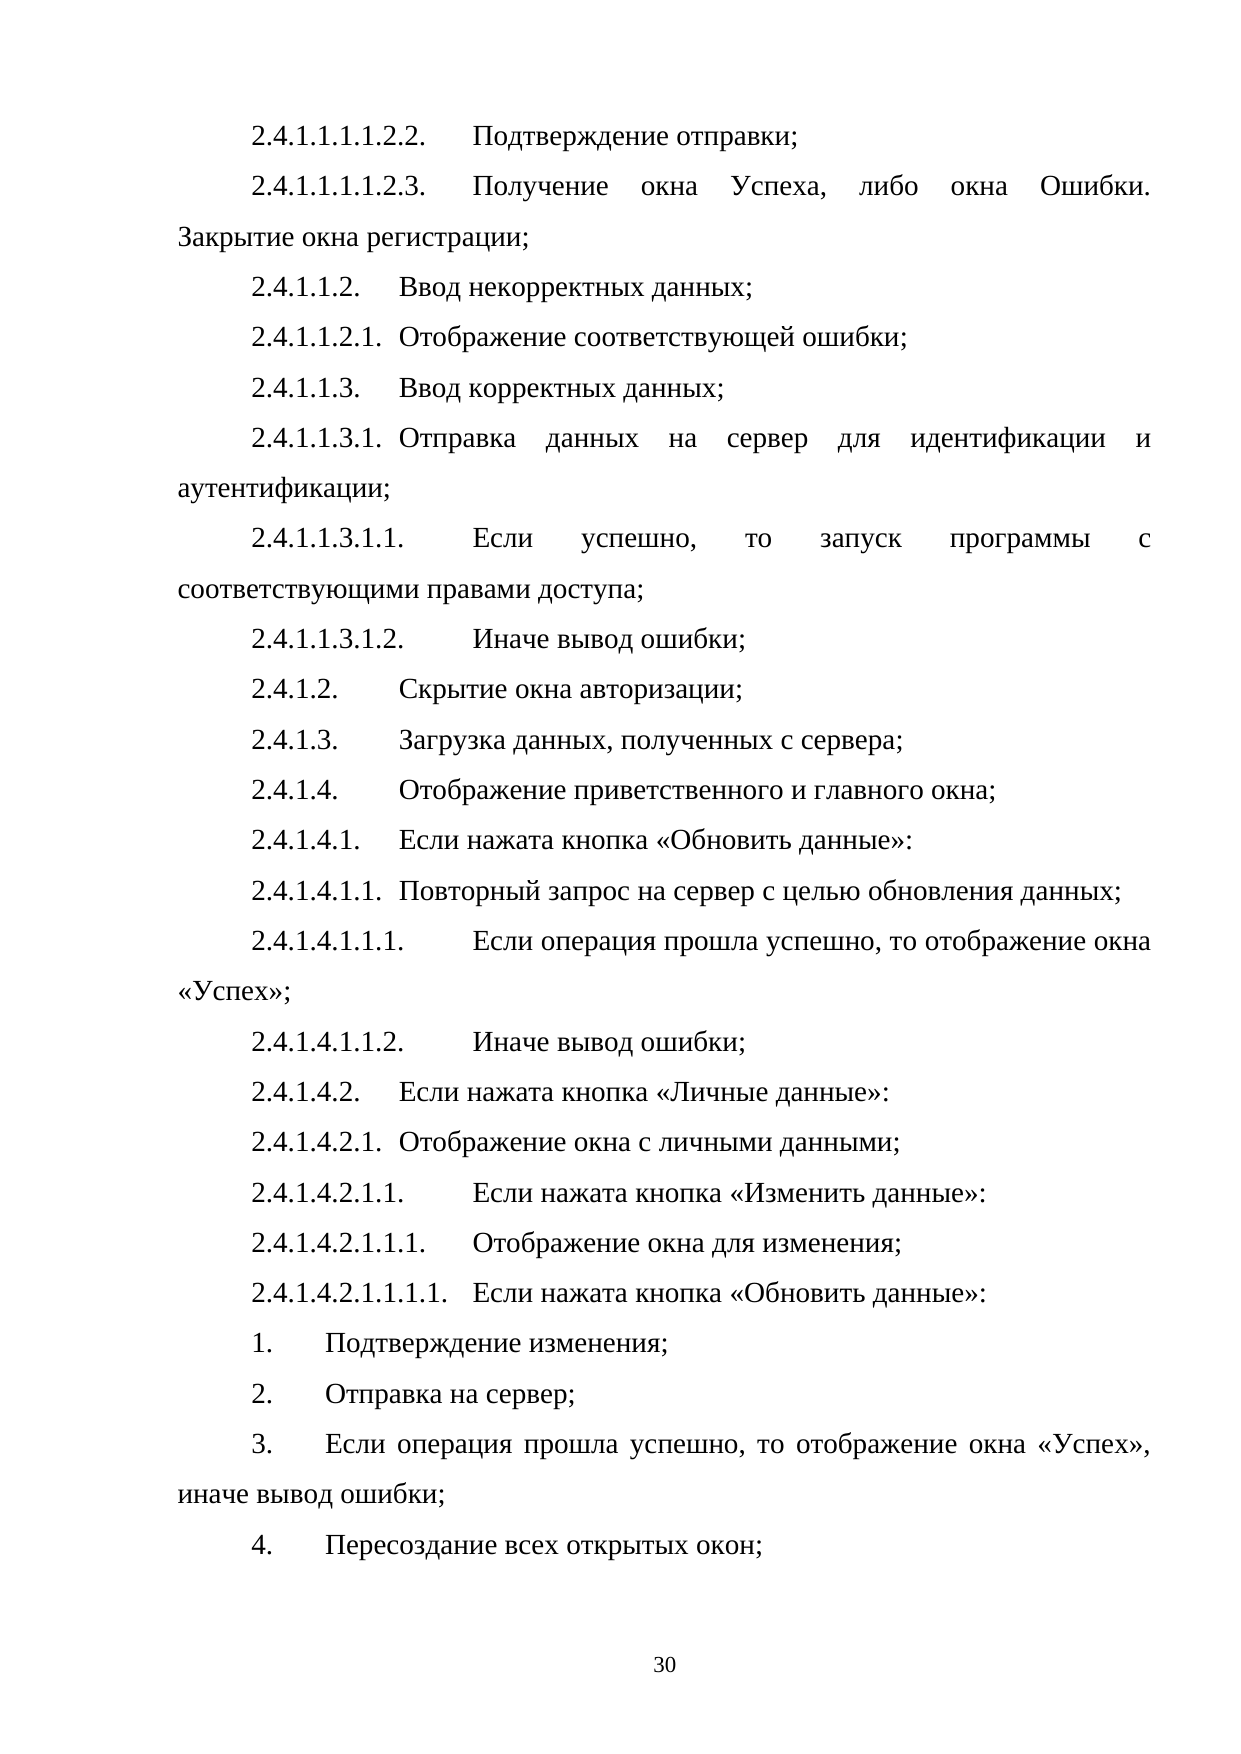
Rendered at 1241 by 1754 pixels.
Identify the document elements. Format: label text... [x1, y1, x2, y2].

list Отправка на сервер; [177, 1376, 1152, 1409]
list Отправка данных на сервер для идентификации и аутентификации; [177, 420, 1152, 504]
list Скрытие окна авторизации; [177, 672, 1152, 705]
list Иначе вывод ошибки; [177, 621, 1152, 655]
list Если нажата кнопка «Личные данные»: [177, 1074, 1152, 1108]
list Ввод корректных данных; [177, 370, 1152, 403]
list Ввод некорректных данных; [177, 269, 1152, 303]
list Если успешно, то запуск программы с соответствующими правами доступа; [177, 521, 1152, 604]
list Иначе вывод ошибки; [177, 1024, 1152, 1057]
list Пересоздание всех открытых окон; [177, 1527, 1152, 1560]
list Отображение окна для изменения; [177, 1225, 1152, 1258]
list Если операция прошла успешно, то отображение окна «Успех», иначе вывод ошибки; [177, 1426, 1152, 1510]
list Подтверждение отправки; [177, 118, 1152, 152]
list Получение окна Успеха, либо окна Ошибки. Закрытие окна регистрации; [177, 168, 1152, 252]
list Повторный запрос на сервер с целью обновления данных; [177, 873, 1152, 906]
list Загрузка данных, полученных с сервера; [177, 722, 1152, 755]
list Если нажата кнопка «Обновить данные»: [177, 822, 1152, 856]
list Если операция прошла успешно, то отображение окна «Успех»; [177, 923, 1152, 1007]
list Если нажата кнопка «Изменить данные»: [177, 1175, 1152, 1208]
list Отображение окна с личными данными; [177, 1124, 1152, 1158]
list Подтверждение изменения; [177, 1326, 1152, 1359]
list Если нажата кнопка «Обновить данные»: [177, 1275, 1152, 1309]
list Отображение соответствующей ошибки; [177, 319, 1152, 353]
list Отображение приветственного и главного окна; [177, 772, 1152, 806]
